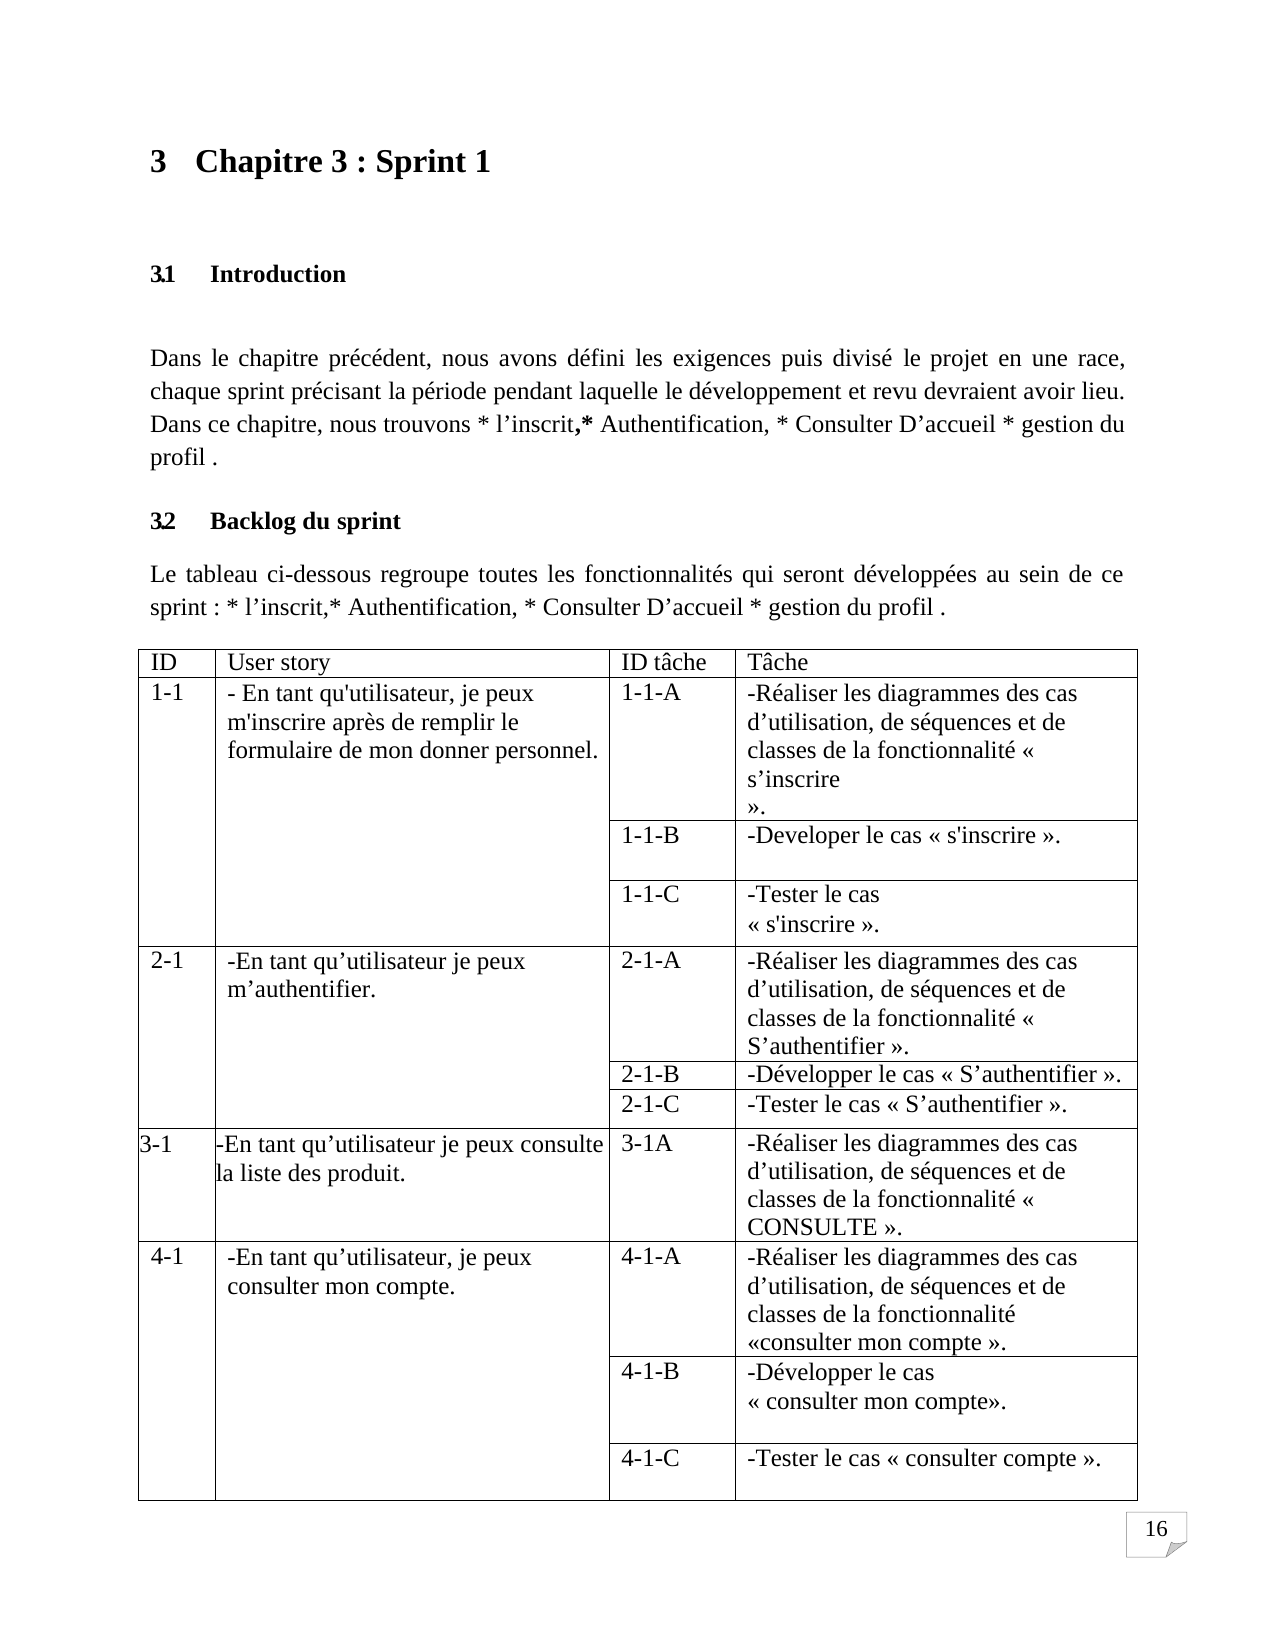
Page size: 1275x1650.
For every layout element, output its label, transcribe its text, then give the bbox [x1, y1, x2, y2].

table_cell 1-1-B [610, 821, 735, 879]
table_cell 1-1-A [610, 678, 735, 820]
table_cell -Developer le cas « s'inscrire ». [736, 821, 1137, 879]
table_cell 4-1-A [610, 1242, 735, 1356]
table_cell -Réaliser les diagrammes des cas d’utilisation, de séquences et de classes de la fonctionnalité « S’authentifier ». [736, 947, 1137, 1061]
table_cell 2-1 [139, 947, 215, 1128]
table_cell 2-1-A [610, 947, 735, 1061]
table_cell 3-1A [610, 1129, 735, 1241]
table_cell 1-1-C [610, 881, 735, 946]
picture [1168, 1543, 1187, 1557]
table_cell -Réaliser les diagrammes des cas d’utilisation, de séquences et de classes de la fonctionnalité « CONSULTE ». [736, 1129, 1137, 1241]
table_header User story [216, 650, 609, 677]
table_cell - En tant qu'utilisateur, je peux m'inscrire après de remplir le formulaire de mon donner personnel. [216, 678, 609, 946]
table_cell -Développer le cas « consulter mon compte». [736, 1357, 1137, 1443]
picture [1165, 1541, 1171, 1556]
table_header Tâche [736, 650, 1137, 677]
table_cell -Réaliser les diagrammes des cas d’utilisation, de séquences et de classes de la fonctionnalité « s’inscrire ». [736, 678, 1137, 820]
table_cell 2-1-B [610, 1062, 735, 1089]
table_cell -En tant qu’utilisateur je peux m’authentifier. [216, 947, 609, 1128]
subtitle Backlog du sprint [150, 506, 1164, 535]
subtitle Chapitre 3 : Sprint 1 [150, 142, 1164, 180]
text Le tableau ci-dessous regroupe toutes les fonctionnalités qui seront développées au sein de ce sprint : * l’inscrit,* Authentification, * Consulter D’accueil * gestion du profil . [150, 559, 1124, 621]
table_cell 3-1 [139, 1129, 215, 1241]
table_cell 4-1 [139, 1242, 215, 1499]
table_cell 4-1-B [610, 1357, 735, 1443]
table_cell -Réaliser les diagrammes des cas d’utilisation, de séquences et de classes de la fonctionnalité «consulter mon compte ». [736, 1242, 1137, 1356]
table_cell -Tester le cas « s'inscrire ». [736, 881, 1137, 946]
table_cell -En tant qu’utilisateur, je peux consulter mon compte. [216, 1242, 609, 1499]
subtitle Introduction [150, 259, 1164, 288]
table_cell -Tester le cas « S’authentifier ». [736, 1090, 1137, 1128]
table_cell -Tester le cas « consulter compte ». [736, 1444, 1137, 1499]
table_cell 2-1-C [610, 1090, 735, 1128]
table_header ID [139, 650, 215, 677]
table_header ID tâche [610, 650, 735, 677]
table_cell -En tant qu’utilisateur je peux consulte la liste des produit. [216, 1129, 609, 1241]
table_cell 1-1 [139, 678, 215, 946]
table_cell -Développer le cas « S’authentifier ». [736, 1062, 1137, 1089]
table_cell 4-1-C [610, 1444, 735, 1499]
picture [1168, 1544, 1181, 1554]
text Dans le chapitre précédent, nous avons défini les exigences puis divisé le projet en une race, chaque sprint précisant la période pendant laquelle le développement et revu devraient avoir lieu. Dans ce chapitre, nous trouvons * l’inscrit,* Authentification, * Consulter D’accueil * gestion du profil . [150, 343, 1126, 471]
